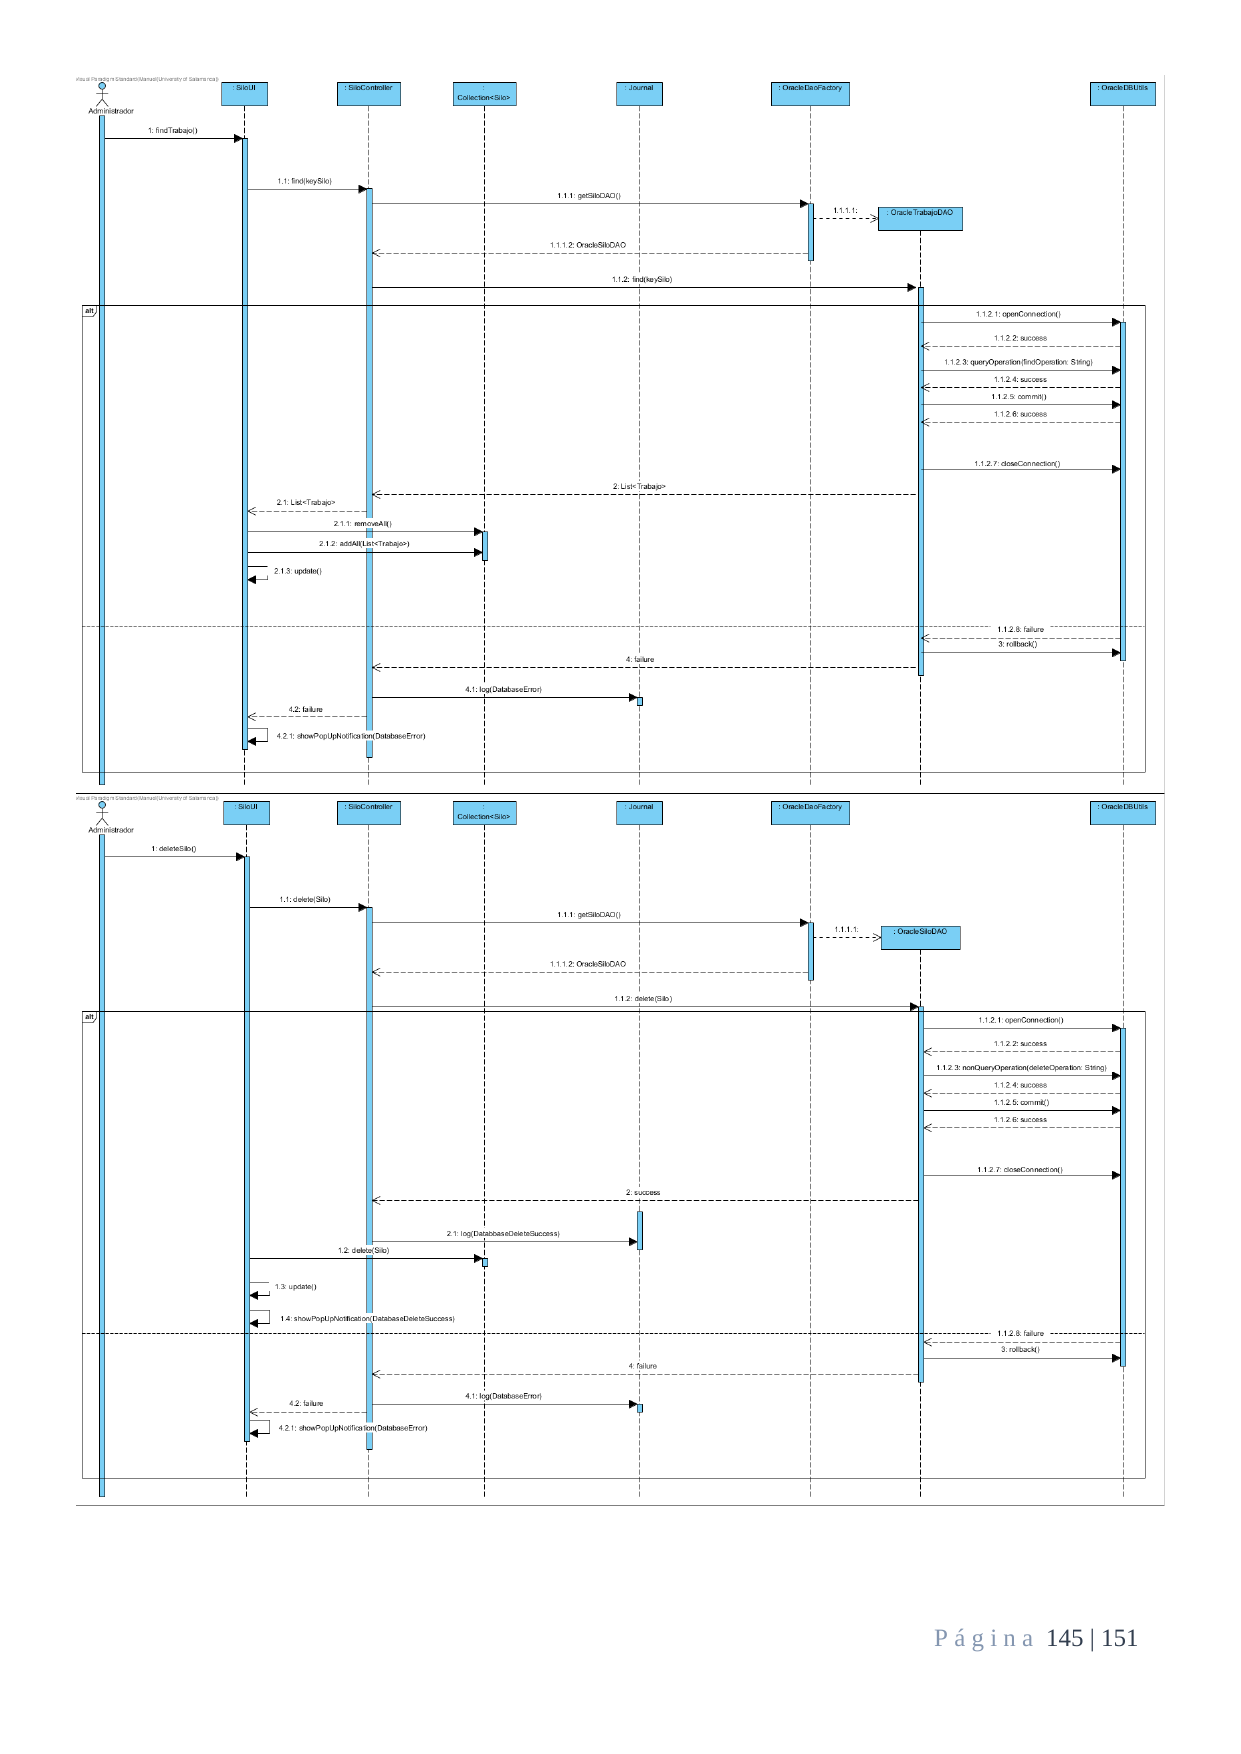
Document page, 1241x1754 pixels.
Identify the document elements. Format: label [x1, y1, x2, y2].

picture [76, 75, 1165, 1506]
